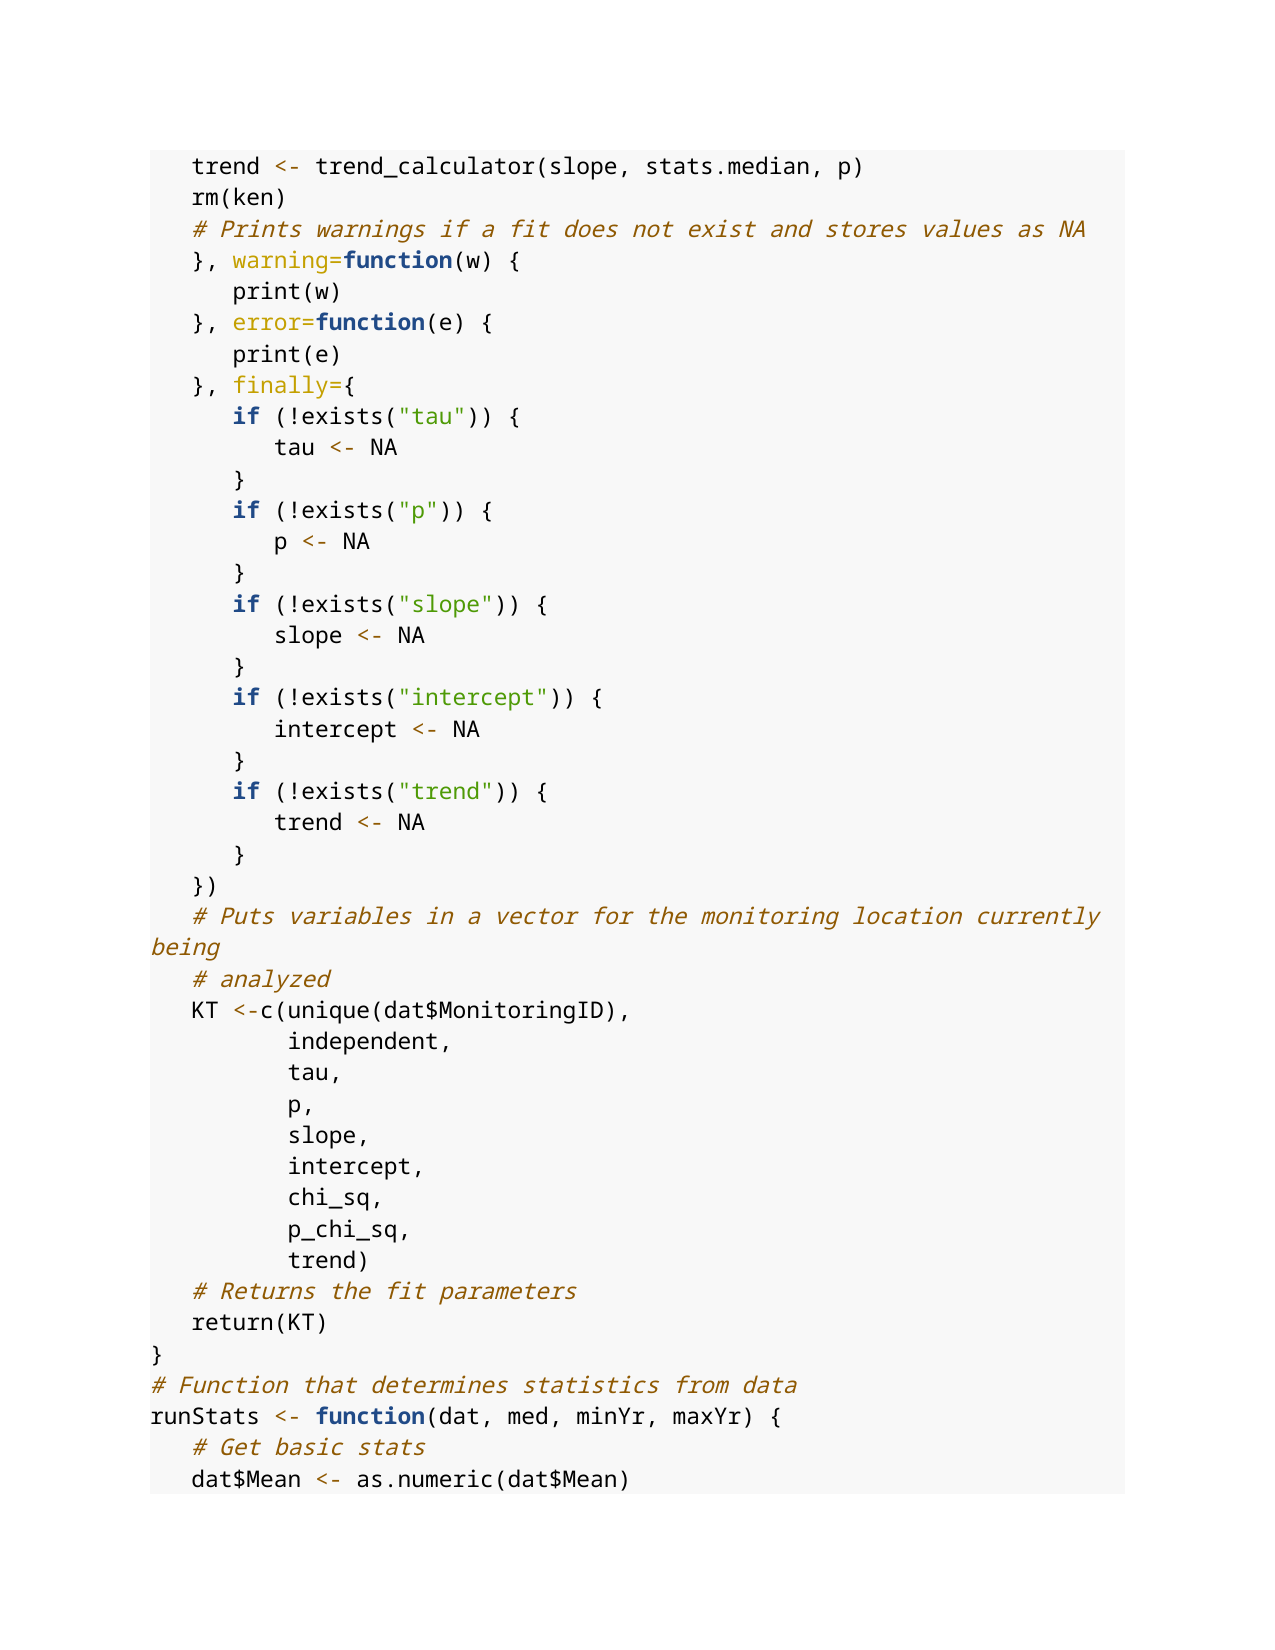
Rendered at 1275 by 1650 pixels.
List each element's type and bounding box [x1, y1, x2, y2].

text [150, 150, 1125, 1494]
